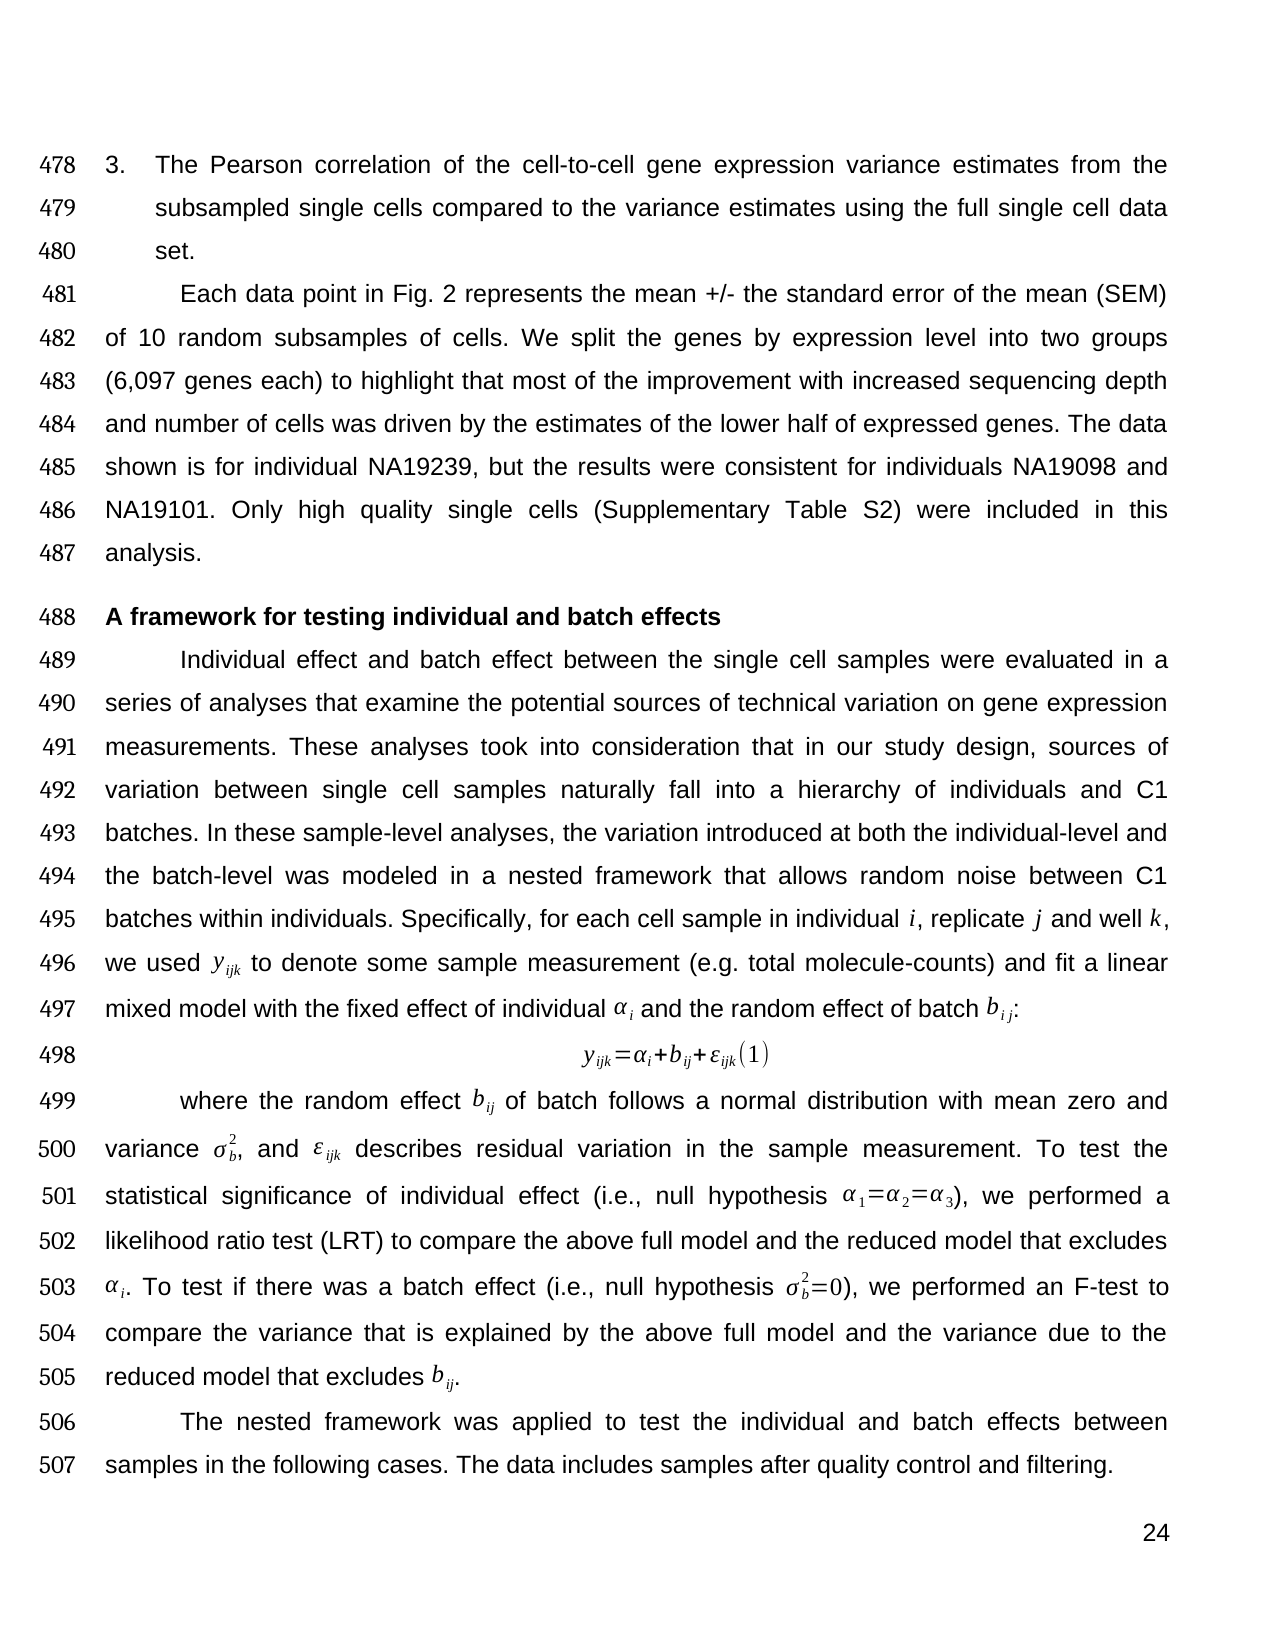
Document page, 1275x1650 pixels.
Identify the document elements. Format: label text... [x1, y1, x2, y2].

subtitle A framework for testing individual and batch effects [105, 602, 1170, 631]
list The Pearson correlation of the cell-to-cell gene expression variance estimates from the subsampled single cells compared to the variance estimates using the full single cell data set. [105, 150, 1170, 265]
text The nested framework was applied to test the individual and batch effects between samples in the following cases. The data includes samples after quality control and filtering. [105, 1407, 1170, 1479]
text Individual effect and batch effect between the single cell samples were evaluated in a series of analyses that examine the potential sources of technical variation on gene expression measurements. These analyses took into consideration that in our study design, sources of variation between single cell samples naturally fall into a hierarchy of individuals and C1 batches. In these sample-level analyses, the variation introduced at both the individual-level and the batch-level was modeled in a nested framework that allows random noise between C1 batches within individuals. Specifically, for each cell sample in individual , replicate and well , we used to denote some sample measurement (e.g. total molecule-counts) and fit a linear mixed model with the fixed effect of individual and the random effect of batch : [105, 645, 1170, 1024]
text Each data point in Fig. 2 represents the mean +/- the standard error of the mean (SEM) of 10 random subsamples of cells. We split the genes by expression level into two groups (6,097 genes each) to highlight that most of the improvement with increased sequencing depth and number of cells was driven by the estimates of the lower half of expressed genes. The data shown is for individual NA19239, but the results were consistent for individuals NA19098 and NA19101. Only high quality single cells (Supplementary Table S2) were included in this analysis. [105, 279, 1170, 567]
text where the random effect of batch follows a normal distribution with mean zero and variance , and describes residual variation in the sample measurement. To test the statistical significance of individual effect (i.e., null hypothesis ), we performed a likelihood ratio test (LRT) to compare the above full model and the reduced model that excludes . To test if there was a batch effect (i.e., null hypothesis ), we performed an F-test to compare the variance that is explained by the above full model and the variance due to the reduced model that excludes . [105, 1085, 1170, 1392]
